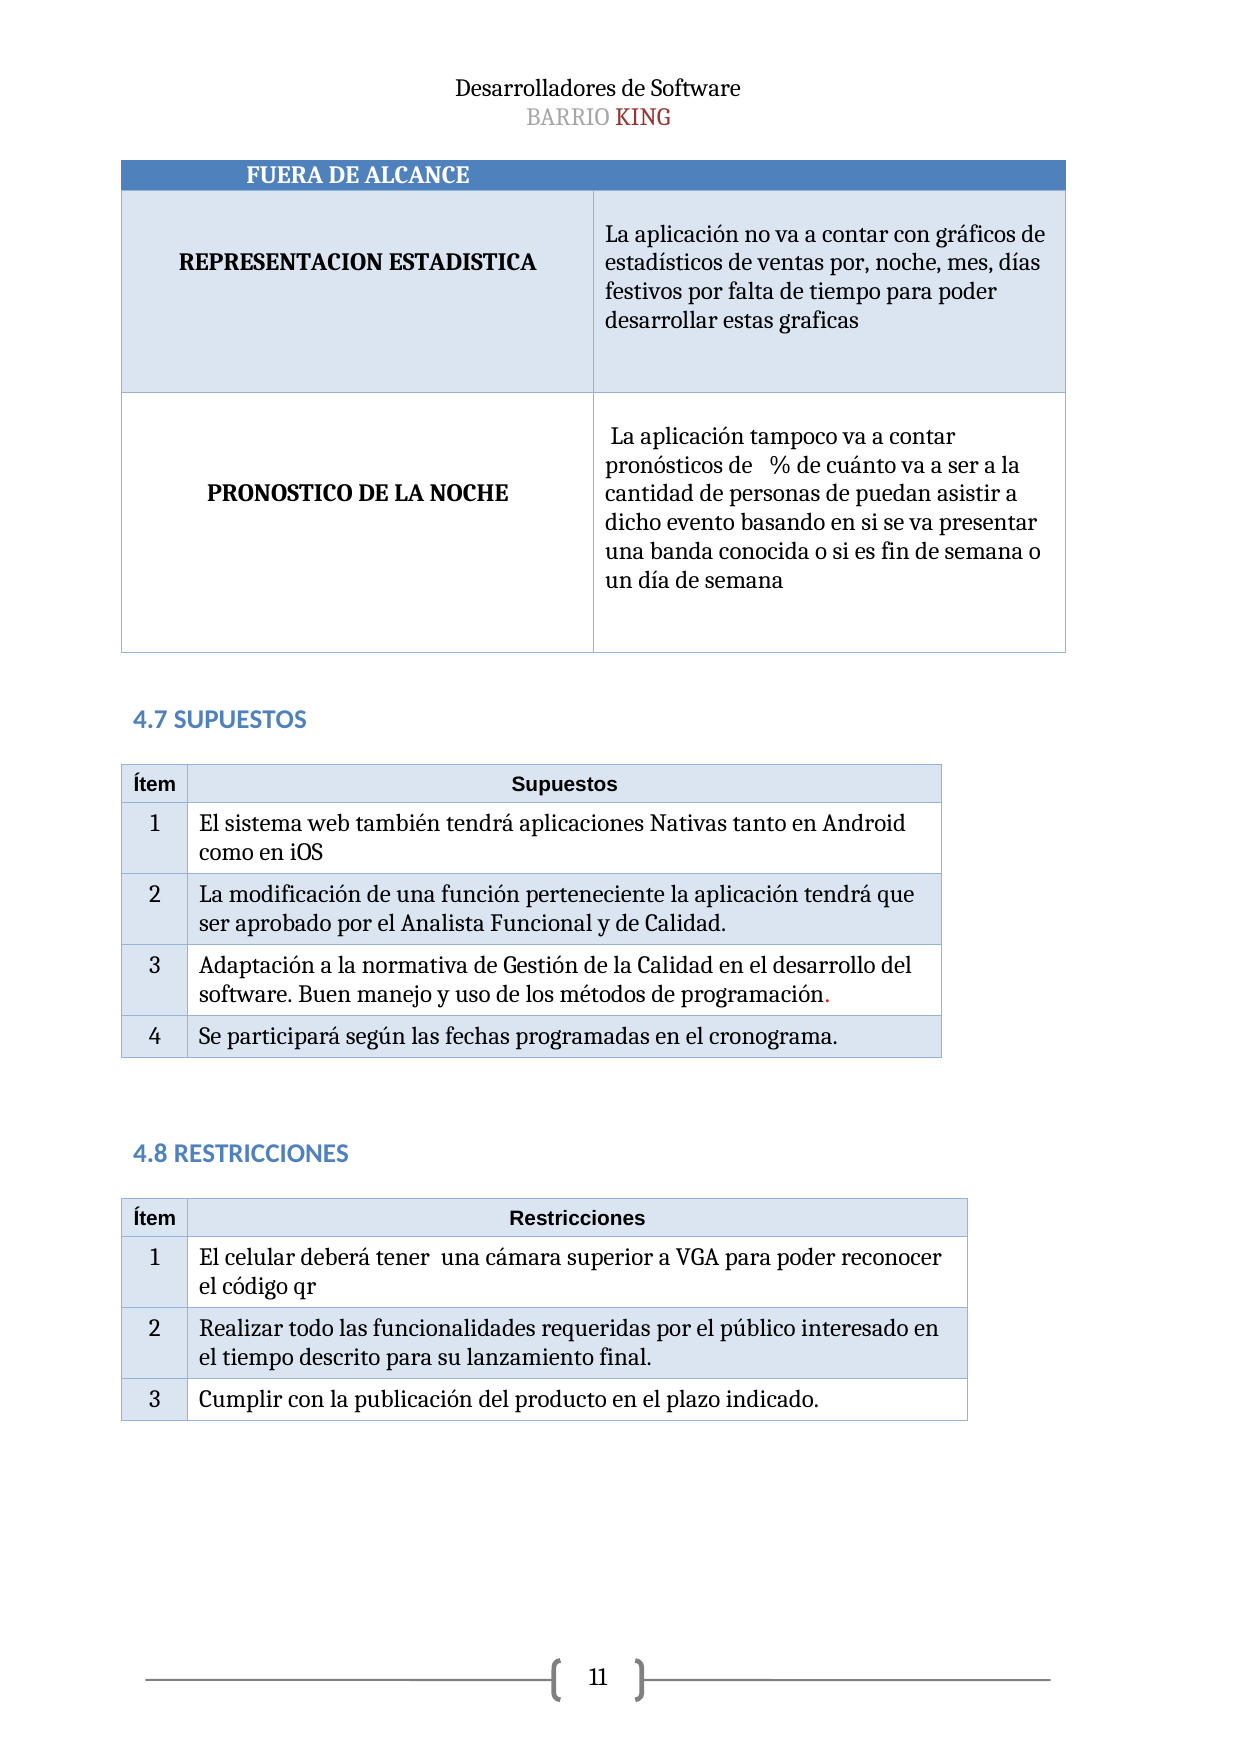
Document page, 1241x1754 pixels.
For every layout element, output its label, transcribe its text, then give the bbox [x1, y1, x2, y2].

table_cell Realizar todo las funcionalidades requeridas por el público interesado en el tiempo descrito para su lanzamiento final. [188, 1308, 967, 1378]
table_cell 1 [122, 803, 187, 873]
table_header [594, 161, 1065, 190]
table_header FUERA DE ALCANCE [122, 161, 593, 190]
table_cell PRONOSTICO DE LA NOCHE [122, 393, 593, 652]
table_cell El celular deberá tener una cámara superior a VGA para poder reconocer el código qr [188, 1237, 967, 1307]
table_cell Se participará según las fechas programadas en el cronograma. [188, 1016, 941, 1057]
table_cell 2 [122, 874, 187, 944]
table_cell La aplicación tampoco va a contar pronósticos de % de cuánto va a ser a la cantidad de personas de puedan asistir a dicho evento basando en si se va presentar una banda conocida o si es fin de semana o un día de semana [594, 393, 1065, 652]
table_cell 4 [122, 1016, 187, 1057]
table_cell REPRESENTACION ESTADISTICA [122, 191, 593, 392]
table_cell 2 [122, 1308, 187, 1378]
table_cell La aplicación no va a contar con gráficos de estadísticos de ventas por, noche, mes, días festivos por falta de tiempo para poder desarrollar estas graficas [594, 191, 1065, 392]
table_header Ítem [122, 765, 187, 802]
table_cell Cumplir con la publicación del producto en el plazo indicado. [188, 1379, 967, 1420]
table_cell Adaptación a la normativa de Gestión de la Calidad en el desarrollo del software. Buen manejo y uso de los métodos de programación. [188, 945, 941, 1015]
table_header Restricciones [188, 1199, 967, 1236]
table_cell 3 [122, 1379, 187, 1420]
table_cell 3 [122, 945, 187, 1015]
table_header Supuestos [188, 765, 941, 802]
table_cell 1 [122, 1237, 187, 1307]
table_header Ítem [122, 1199, 187, 1236]
table_cell La modificación de una función perteneciente la aplicación tendrá que ser aprobado por el Analista Funcional y de Calidad. [188, 874, 941, 944]
subtitle 4.7 SUPUESTOS [133, 702, 1063, 736]
table_cell El sistema web también tendrá aplicaciones Nativas tanto en Android como en iOS [188, 803, 941, 873]
subtitle 4.8 RESTRICCIONES [133, 1137, 1063, 1169]
